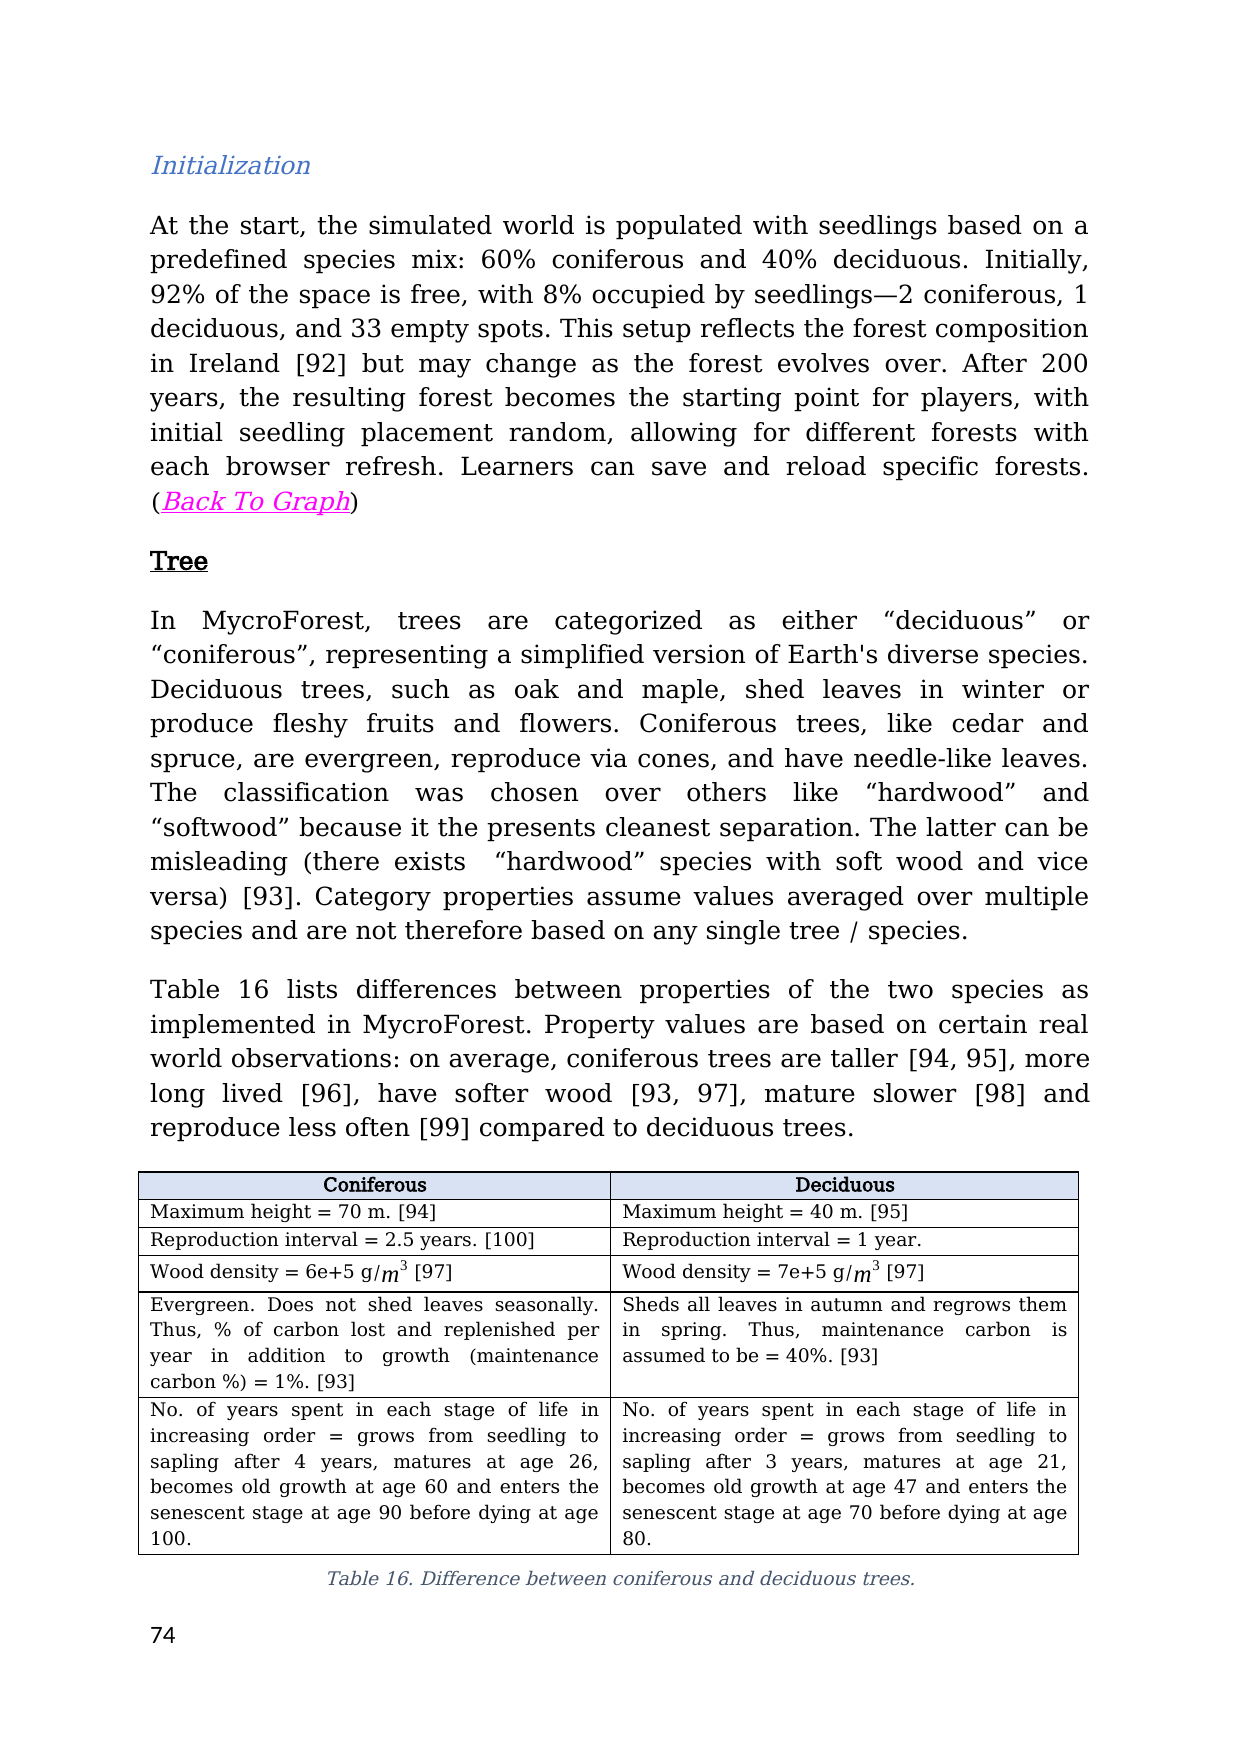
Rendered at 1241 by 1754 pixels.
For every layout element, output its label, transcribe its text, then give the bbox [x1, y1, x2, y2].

subtitle Tree [150, 545, 1090, 575]
table_cell Evergreen. Does not shed leaves seasonally. Thus, % of carbon lost and replenished per year in addition to growth (maintenance carbon %) = 1%. [93] [139, 1293, 610, 1397]
text Table 16. Difference between coniferous and deciduous trees. [150, 1567, 1090, 1590]
table_header Coniferous [139, 1173, 610, 1199]
text At the start, the simulated world is populated with seedlings based on a predefined species mix: 60% coniferous and 40% deciduous. Initially, 92% of the space is free, with 8% occupied by seedlings—2 coniferous, 1 deciduous, and 33 empty spots. This setup reflects the forest composition in Ireland [92] but may change as the forest evolves over. After 200 years, the resulting forest becomes the starting point for players, with initial seedling placement random, allowing for different forests with each browser refresh. Learners can save and reload specific forests. (Back To Graph) [150, 209, 1090, 515]
table_cell Maximum height = 40 m. [95] [611, 1200, 1078, 1227]
text Table 16 lists differences between properties of the two species as implemented in MycroForest. Property values are based on certain real world observations: on average, coniferous trees are taller [94, 95], more long lived [96], have softer wood [93, 97], mature slower [98] and reproduce less often [99] compared to deciduous trees. [150, 974, 1090, 1142]
table_cell No. of years spent in each stage of life in increasing order = grows from seedling to sapling after 3 years, matures at age 21, becomes old growth at age 47 and enters the senescent stage at age 70 before dying at age 80. [611, 1398, 1078, 1554]
table_header Deciduous [611, 1173, 1078, 1199]
table_cell No. of years spent in each stage of life in increasing order = grows from seedling to sapling after 4 years, matures at age 26, becomes old growth at age 60 and enters the senescent stage at age 90 before dying at age 100. [139, 1398, 610, 1554]
table_cell Reproduction interval = 2.5 years. [100] [139, 1228, 610, 1255]
table_cell Reproduction interval = 1 year. [611, 1228, 1078, 1255]
table_cell Wood density = 6e+5 g/ [97] [139, 1256, 610, 1291]
table_cell Sheds all leaves in autumn and regrows them in spring. Thus, maintenance carbon is assumed to be = 40%. [93] [611, 1293, 1078, 1397]
table_cell Maximum height = 70 m. [94] [139, 1200, 610, 1227]
table_cell Wood density = 7e+5 g/ [97] [611, 1256, 1078, 1291]
text In MycroForest, trees are categorized as either “deciduous” or “coniferous”, representing a simplified version of Earth's diverse species. Deciduous trees, such as oak and maple, shed leaves in winter or produce fleshy fruits and flowers. Coniferous trees, like cedar and spruce, are evergreen, reproduce via cones, and have needle-like leaves. The classification was chosen over others like “hardwood” and “softwood” because it the presents cleanest separation. The latter can be misleading (there exists “hardwood” species with soft wood and vice versa) [93]. Category properties assume values averaged over multiple species and are not therefore based on any single tree / species. [150, 604, 1090, 944]
text Initialization [150, 150, 1090, 180]
